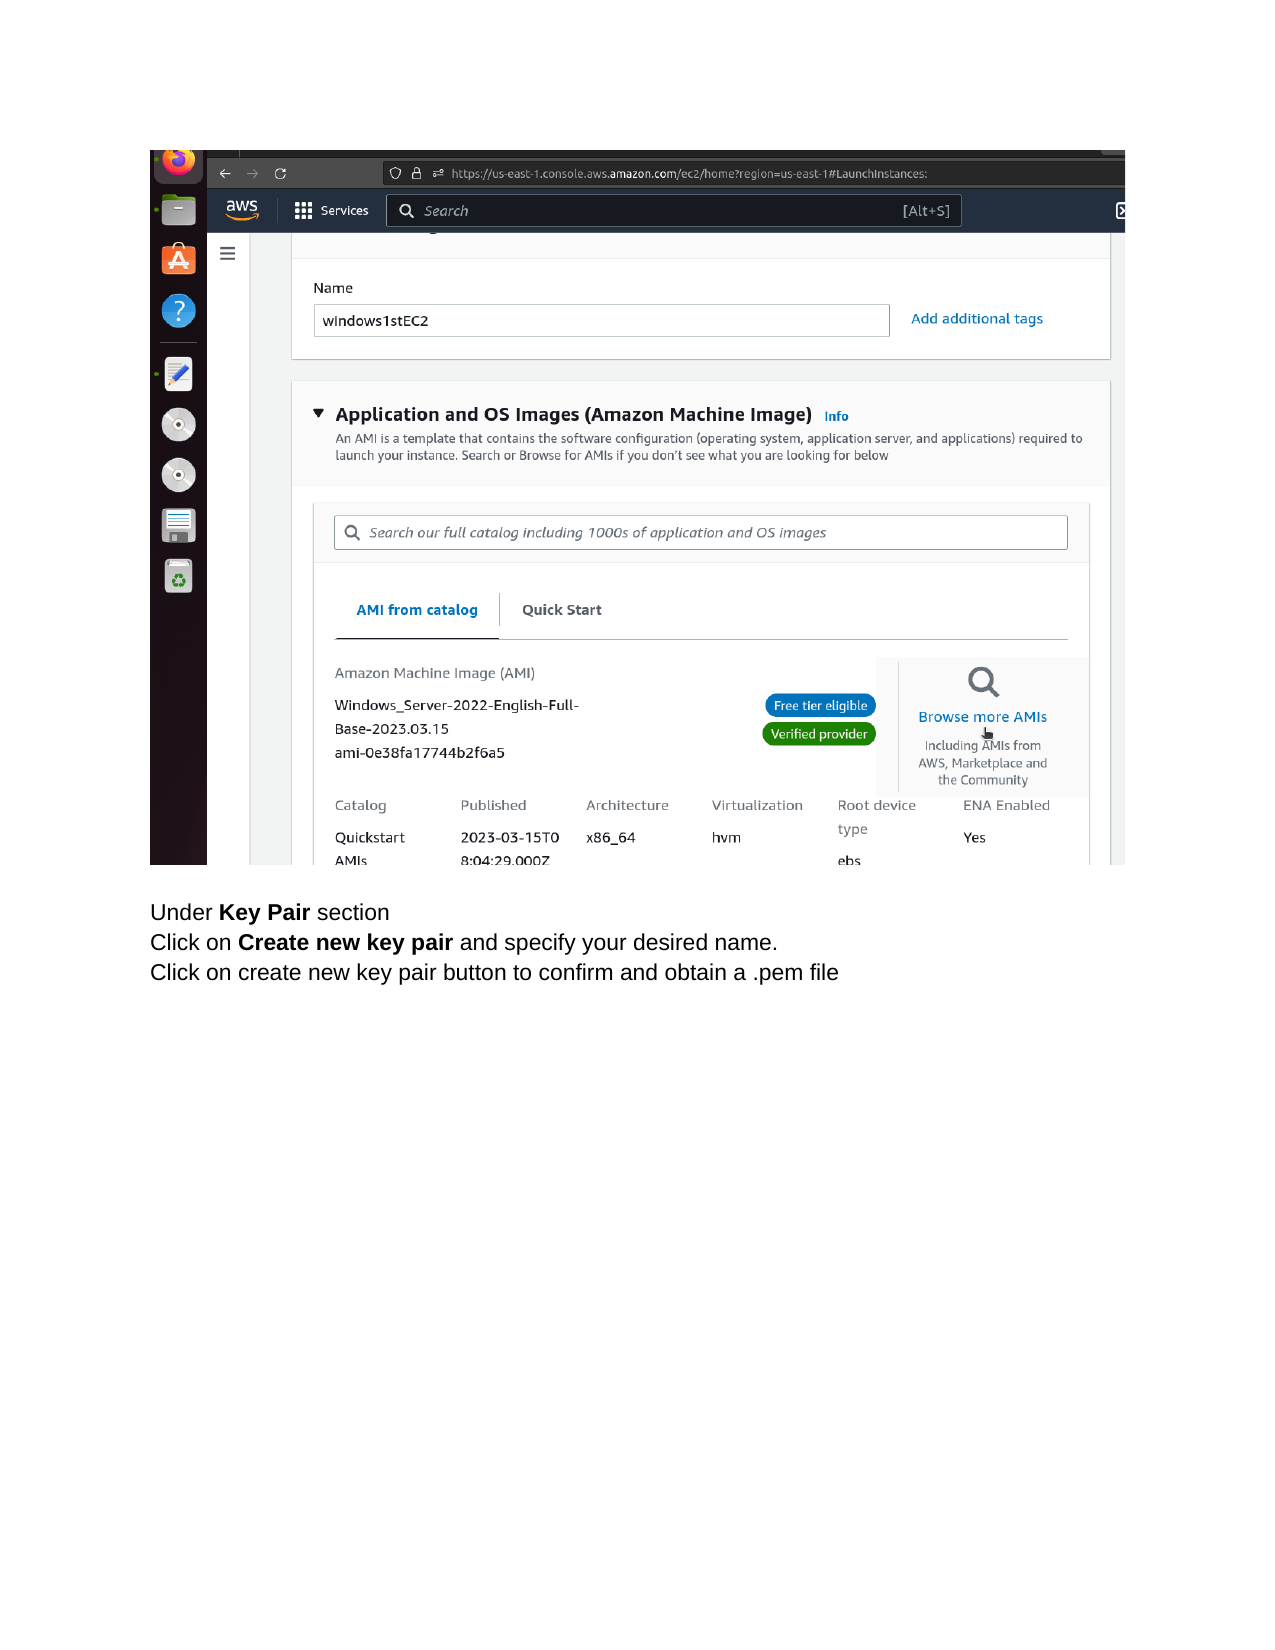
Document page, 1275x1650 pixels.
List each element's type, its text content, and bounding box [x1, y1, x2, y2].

text Click on Create new key pair and specify your desired name. [150, 929, 1125, 955]
picture [150, 150, 1125, 865]
text Click on create new key pair button to confirm and obtain a .pem file [150, 959, 1125, 985]
text Under Key Pair section [150, 899, 1125, 925]
